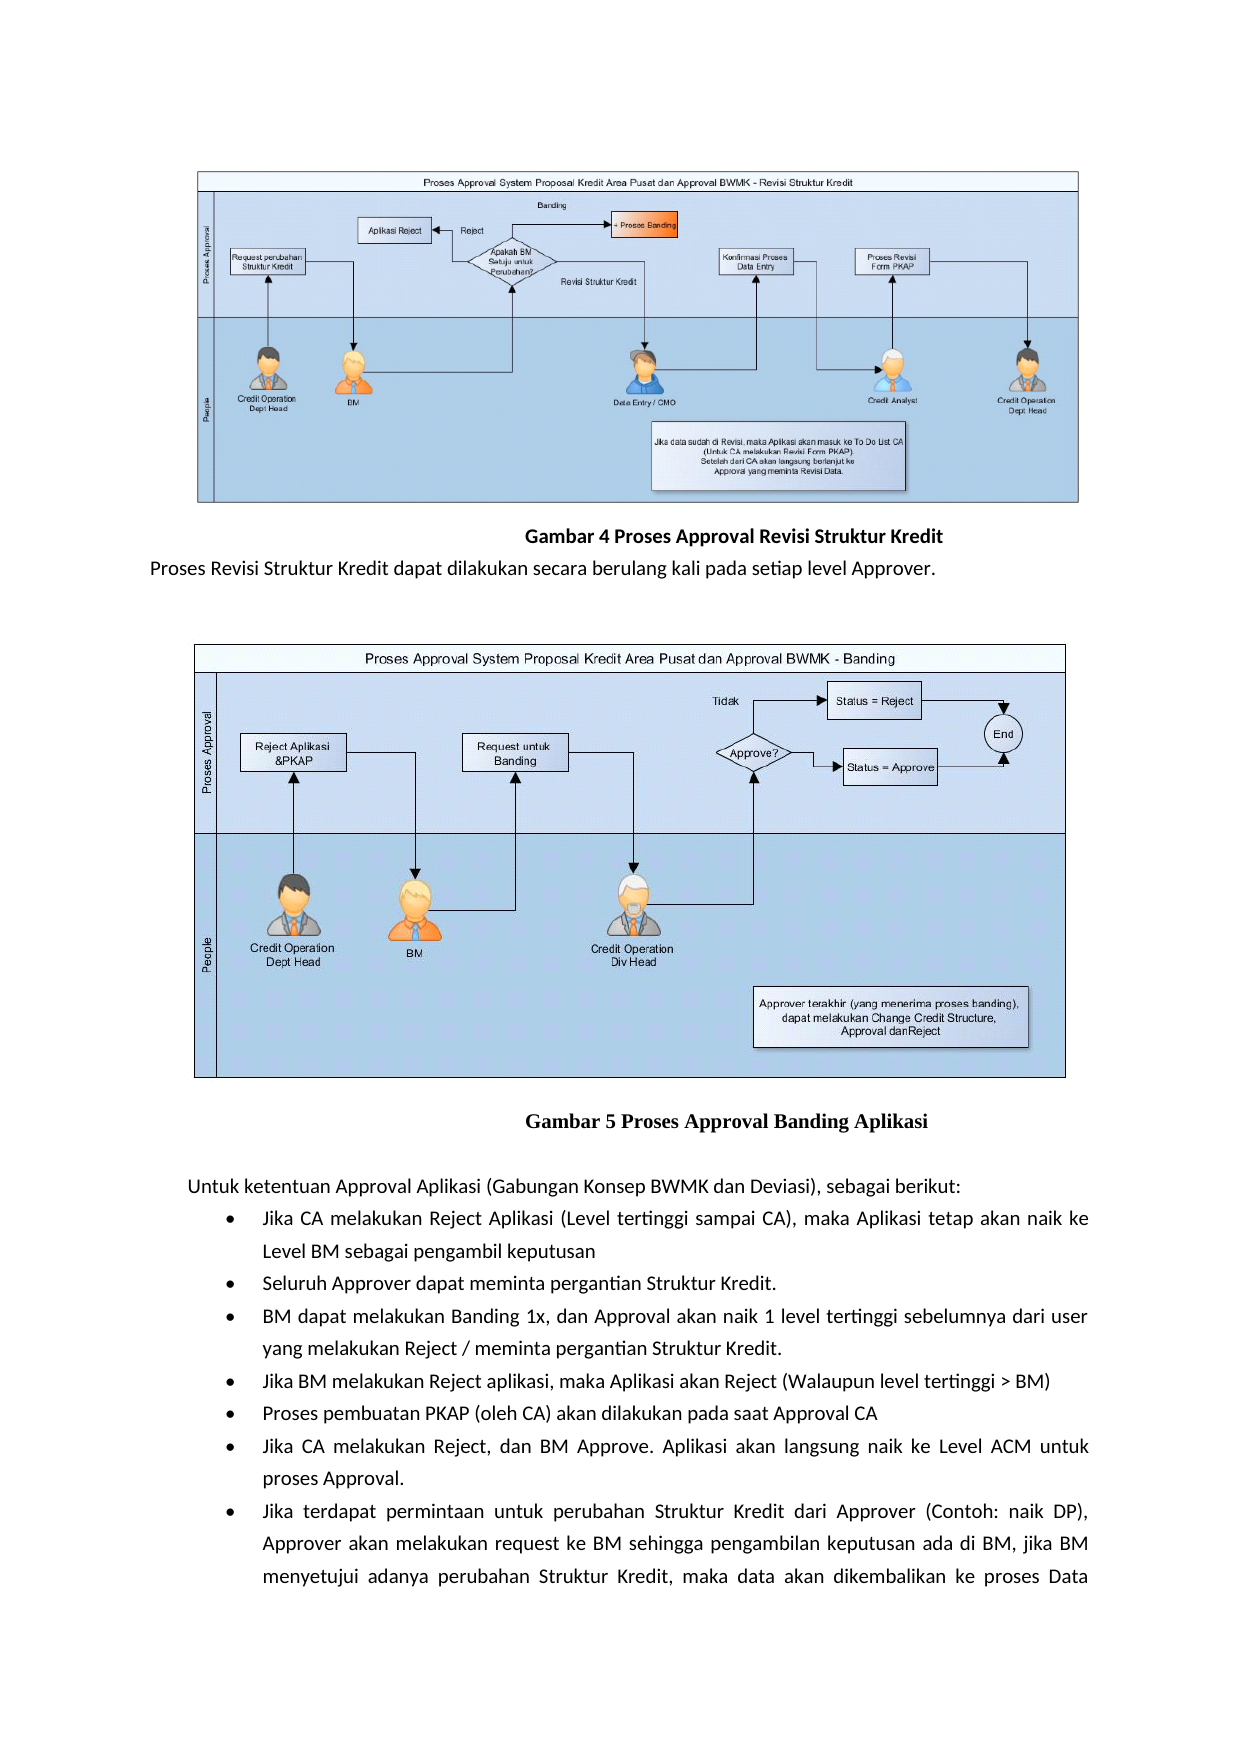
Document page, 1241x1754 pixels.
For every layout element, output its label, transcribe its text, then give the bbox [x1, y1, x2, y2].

text Gambar 4 Proses Approval Revisi Struktur Kredit [450, 519, 1090, 552]
list Jika CA melakukan Reject Aplikasi (Level tertinggi sampai CA), maka Aplikasi tetap akan naik ke Level BM sebagai pengambil keputusan [225, 1202, 1090, 1267]
text Gambar 5 Proses Approval Banding Aplikasi [450, 1104, 1090, 1137]
list Seluruh Approver dapat meminta pergantian Struktur Kredit. [225, 1267, 1090, 1299]
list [225, 1494, 1090, 1592]
list Jika CA melakukan Reject, dan BM Approve. Aplikasi akan langsung naik ke Level ACM untuk proses Approval. [225, 1429, 1090, 1494]
text Untuk ketentuan Approval Aplikasi (Gabungan Konsep BWMK dan Deviasi), sebagai berikut: [187, 1169, 1090, 1202]
list Proses pembuatan PKAP (oleh CA) akan dilakukan pada saat Approval CA [225, 1397, 1090, 1429]
list BM dapat melakukan Banding 1x, dan Approval akan naik 1 level tertinggi sebelumnya dari user yang melakukan Reject / meminta pergantian Struktur Kredit. [225, 1299, 1090, 1364]
text Proses Revisi Struktur Kredit dapat dilakukan secara berulang kali pada setiap level Approver. [150, 552, 1090, 584]
list Jika BM melakukan Reject aplikasi, maka Aplikasi akan Reject (Walaupun level tertinggi > BM) [225, 1364, 1090, 1397]
